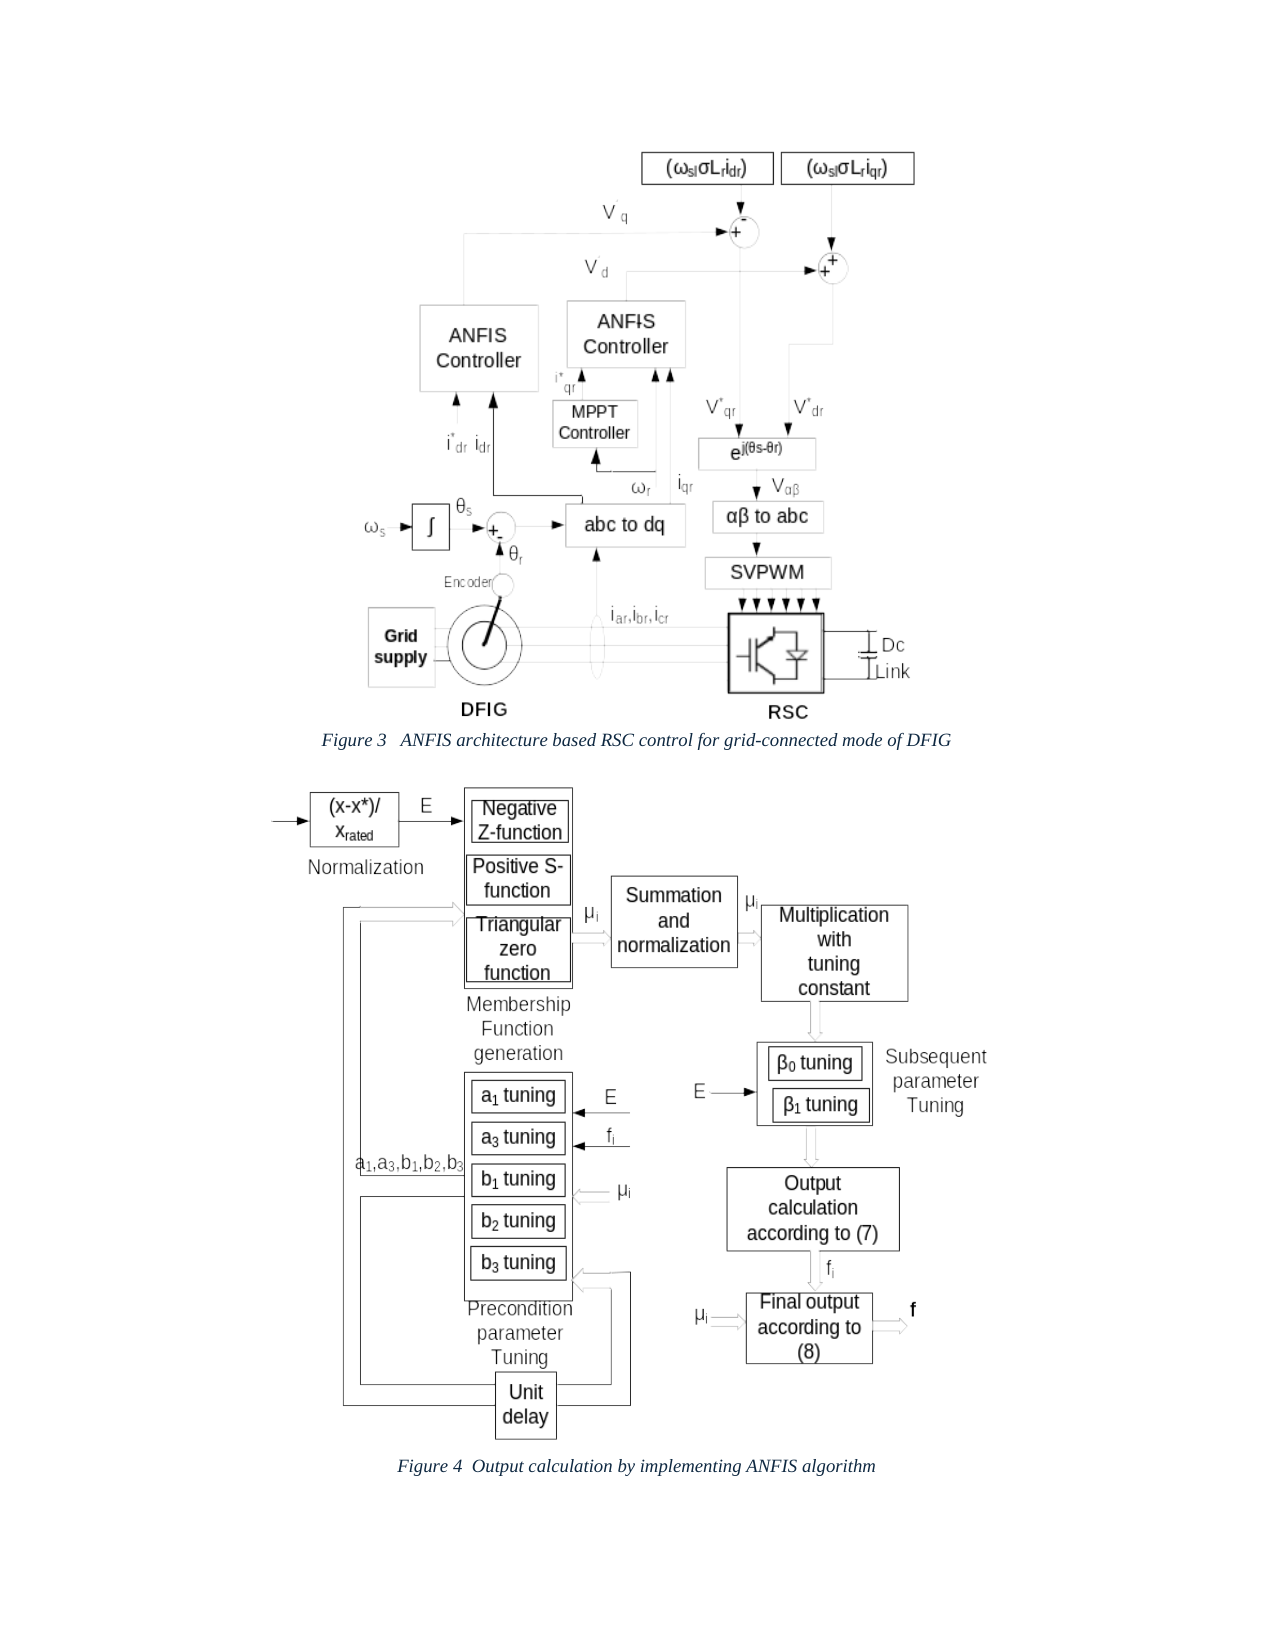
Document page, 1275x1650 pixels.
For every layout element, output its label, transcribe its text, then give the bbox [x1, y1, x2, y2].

text Figure 4 Output calculation by implementing ANFIS algorithm [150, 1455, 1125, 1476]
text Figure 3 ANFIS architecture based RSC control for grid-connected mode of DFIG [150, 729, 1125, 750]
